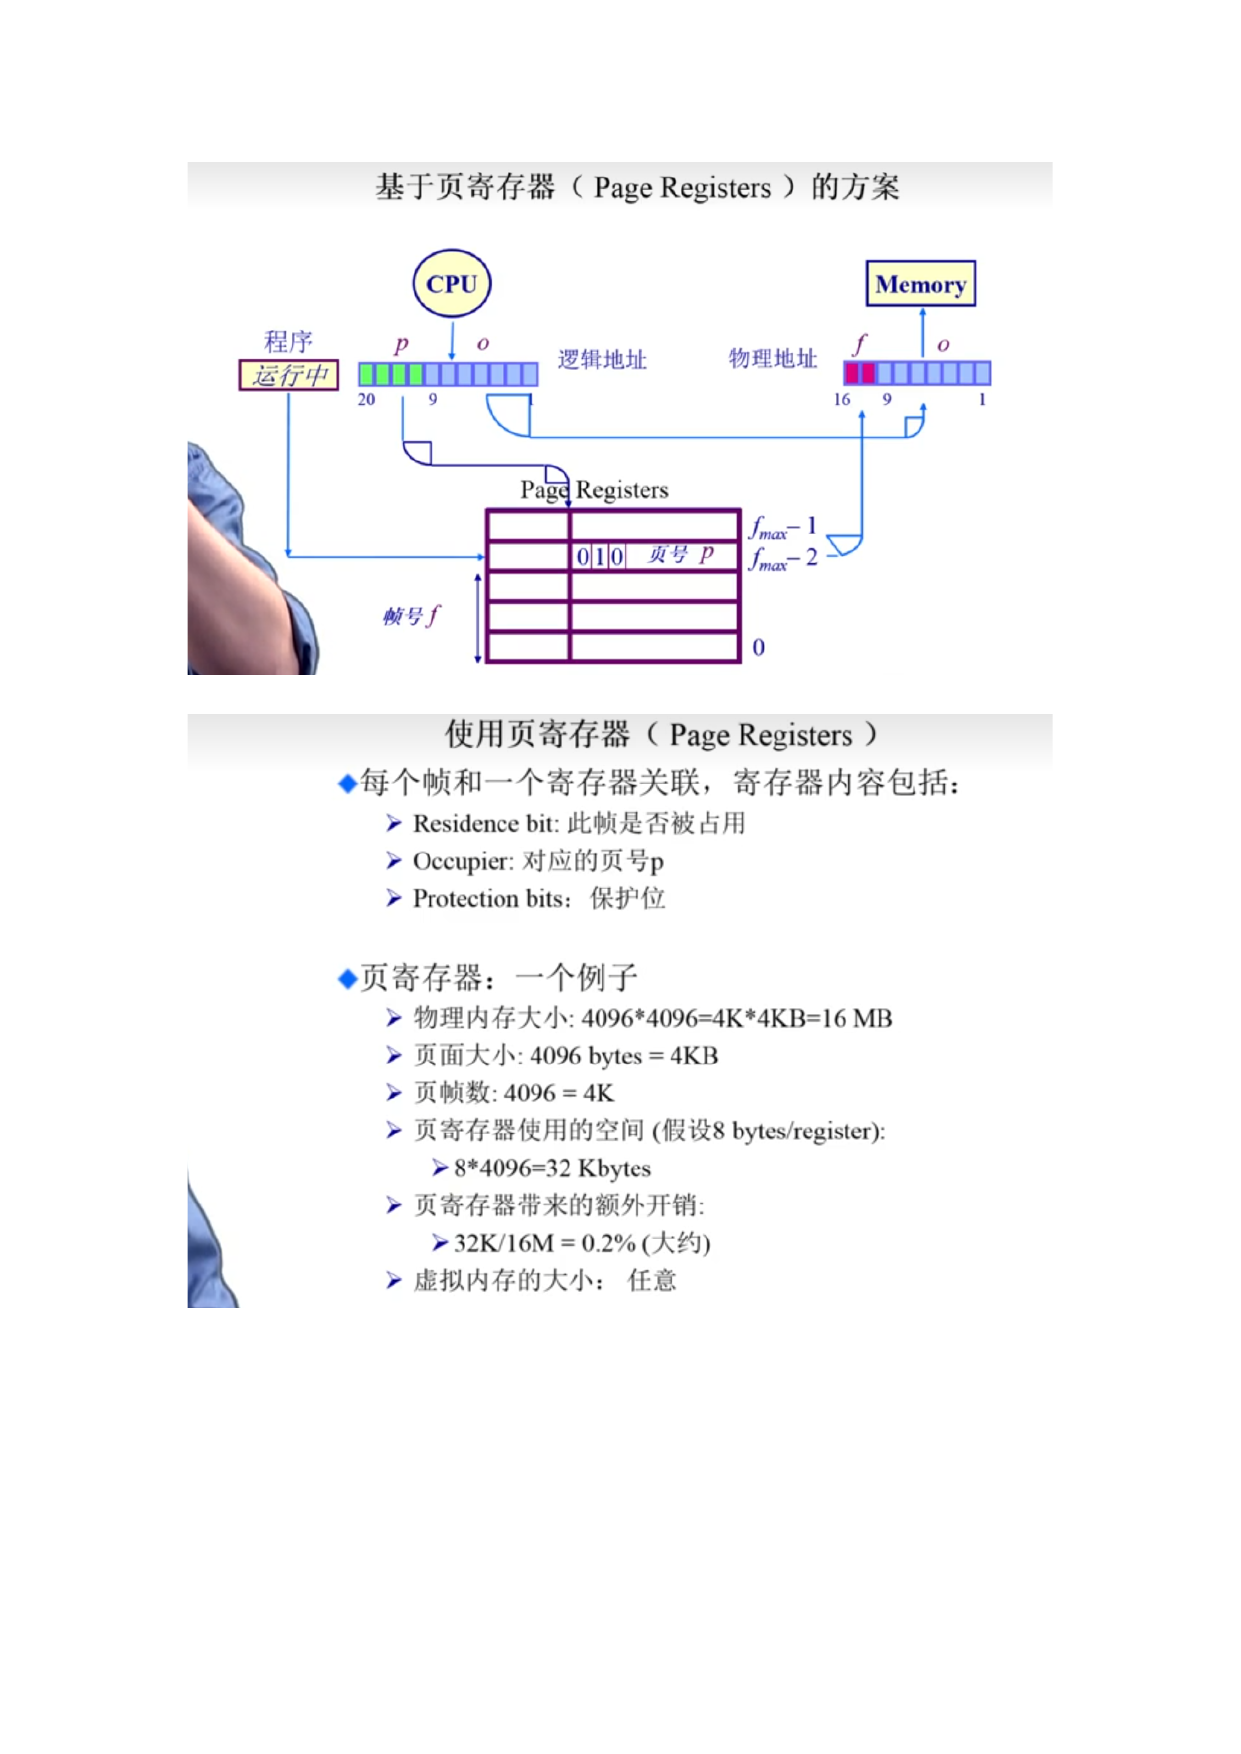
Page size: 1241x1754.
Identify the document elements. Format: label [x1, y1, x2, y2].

picture [187, 714, 1053, 1308]
picture [187, 162, 1053, 675]
